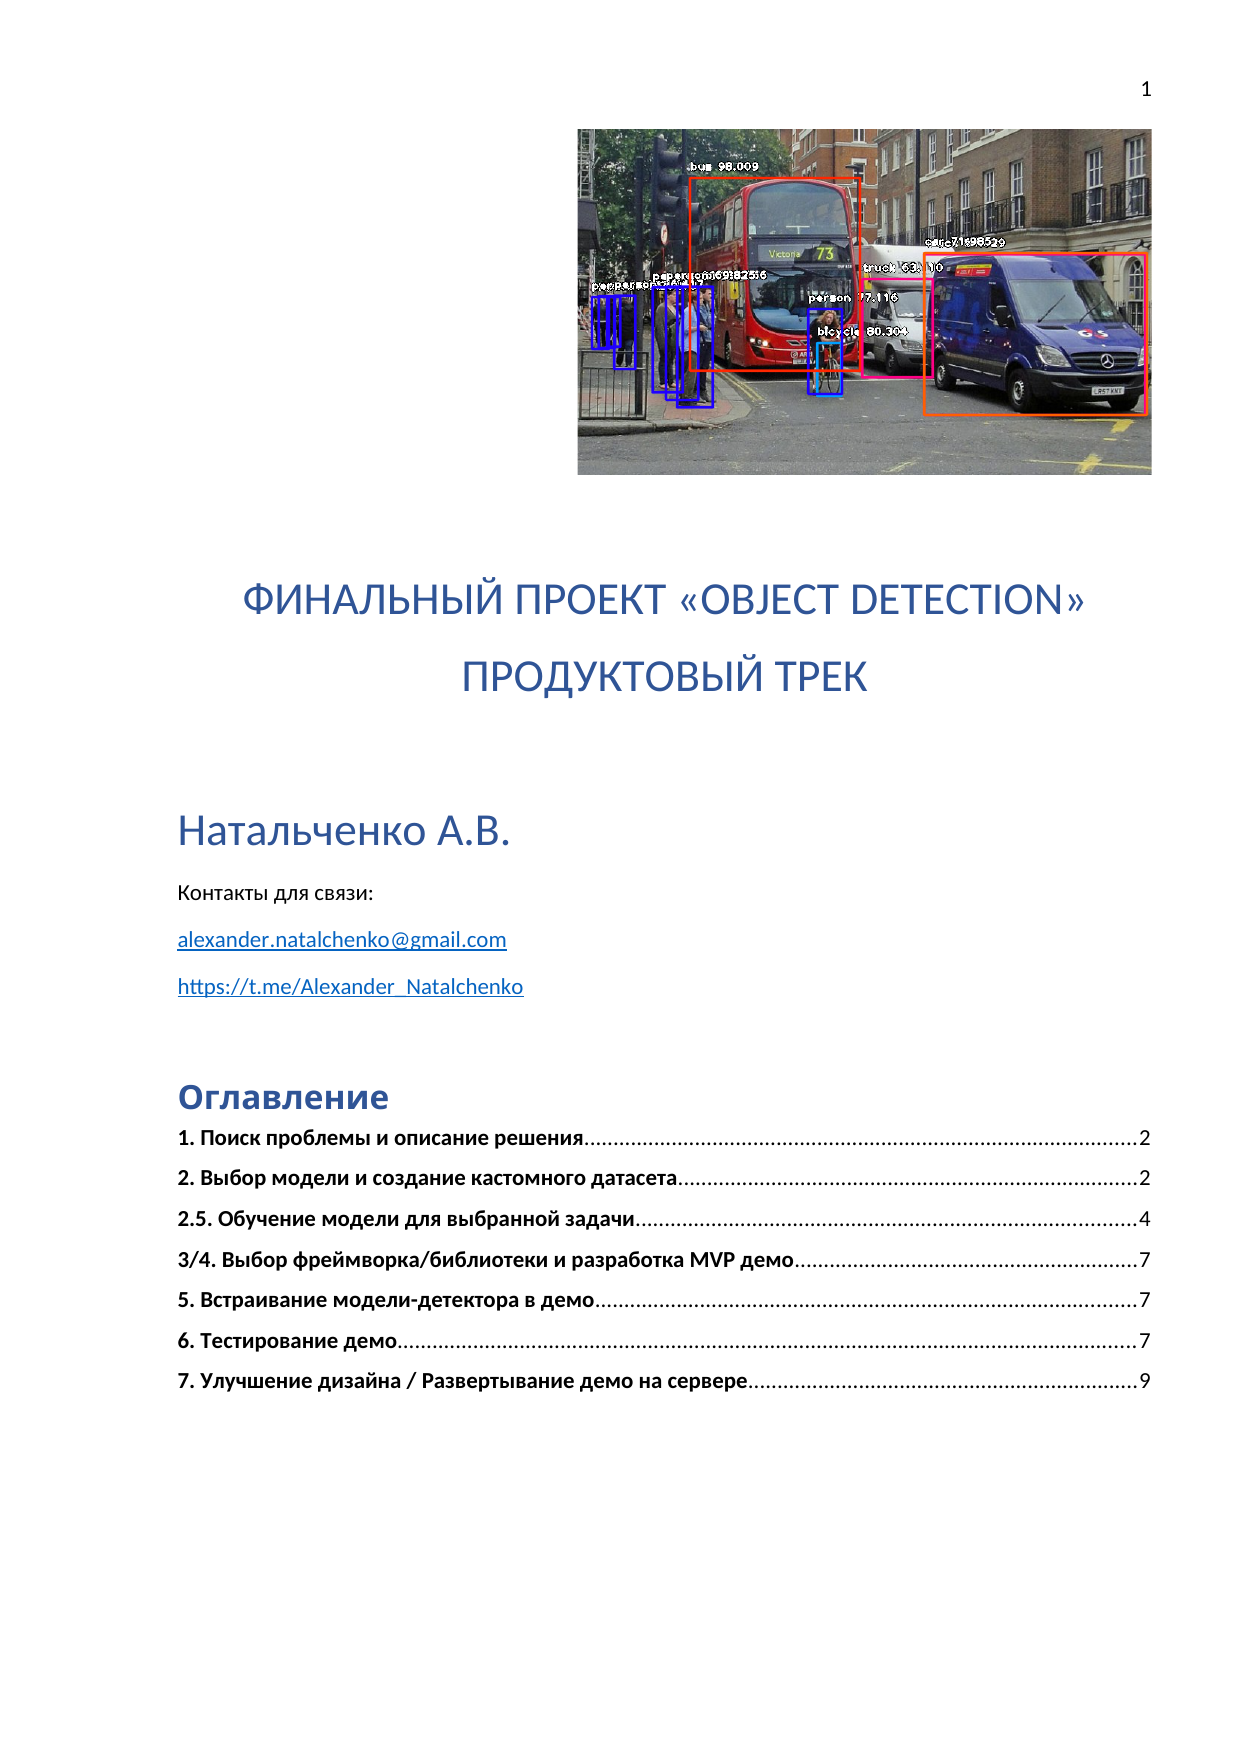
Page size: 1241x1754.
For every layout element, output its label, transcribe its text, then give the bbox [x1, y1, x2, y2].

picture [577, 129, 1152, 475]
text Контакты для связи: [177, 878, 1152, 906]
text Натальченко А.В. [177, 801, 1152, 857]
text ФИНАЛЬНЫЙ ПРОЕКТ «OBJECT DETECTION» [177, 570, 1152, 626]
text https://t.me/Alexander_Natalchenko [177, 972, 1152, 1000]
text alexander.natalchenko@gmail.com [177, 925, 1152, 953]
text ПРОДУКТОВЫЙ ТРЕК [177, 647, 1152, 703]
